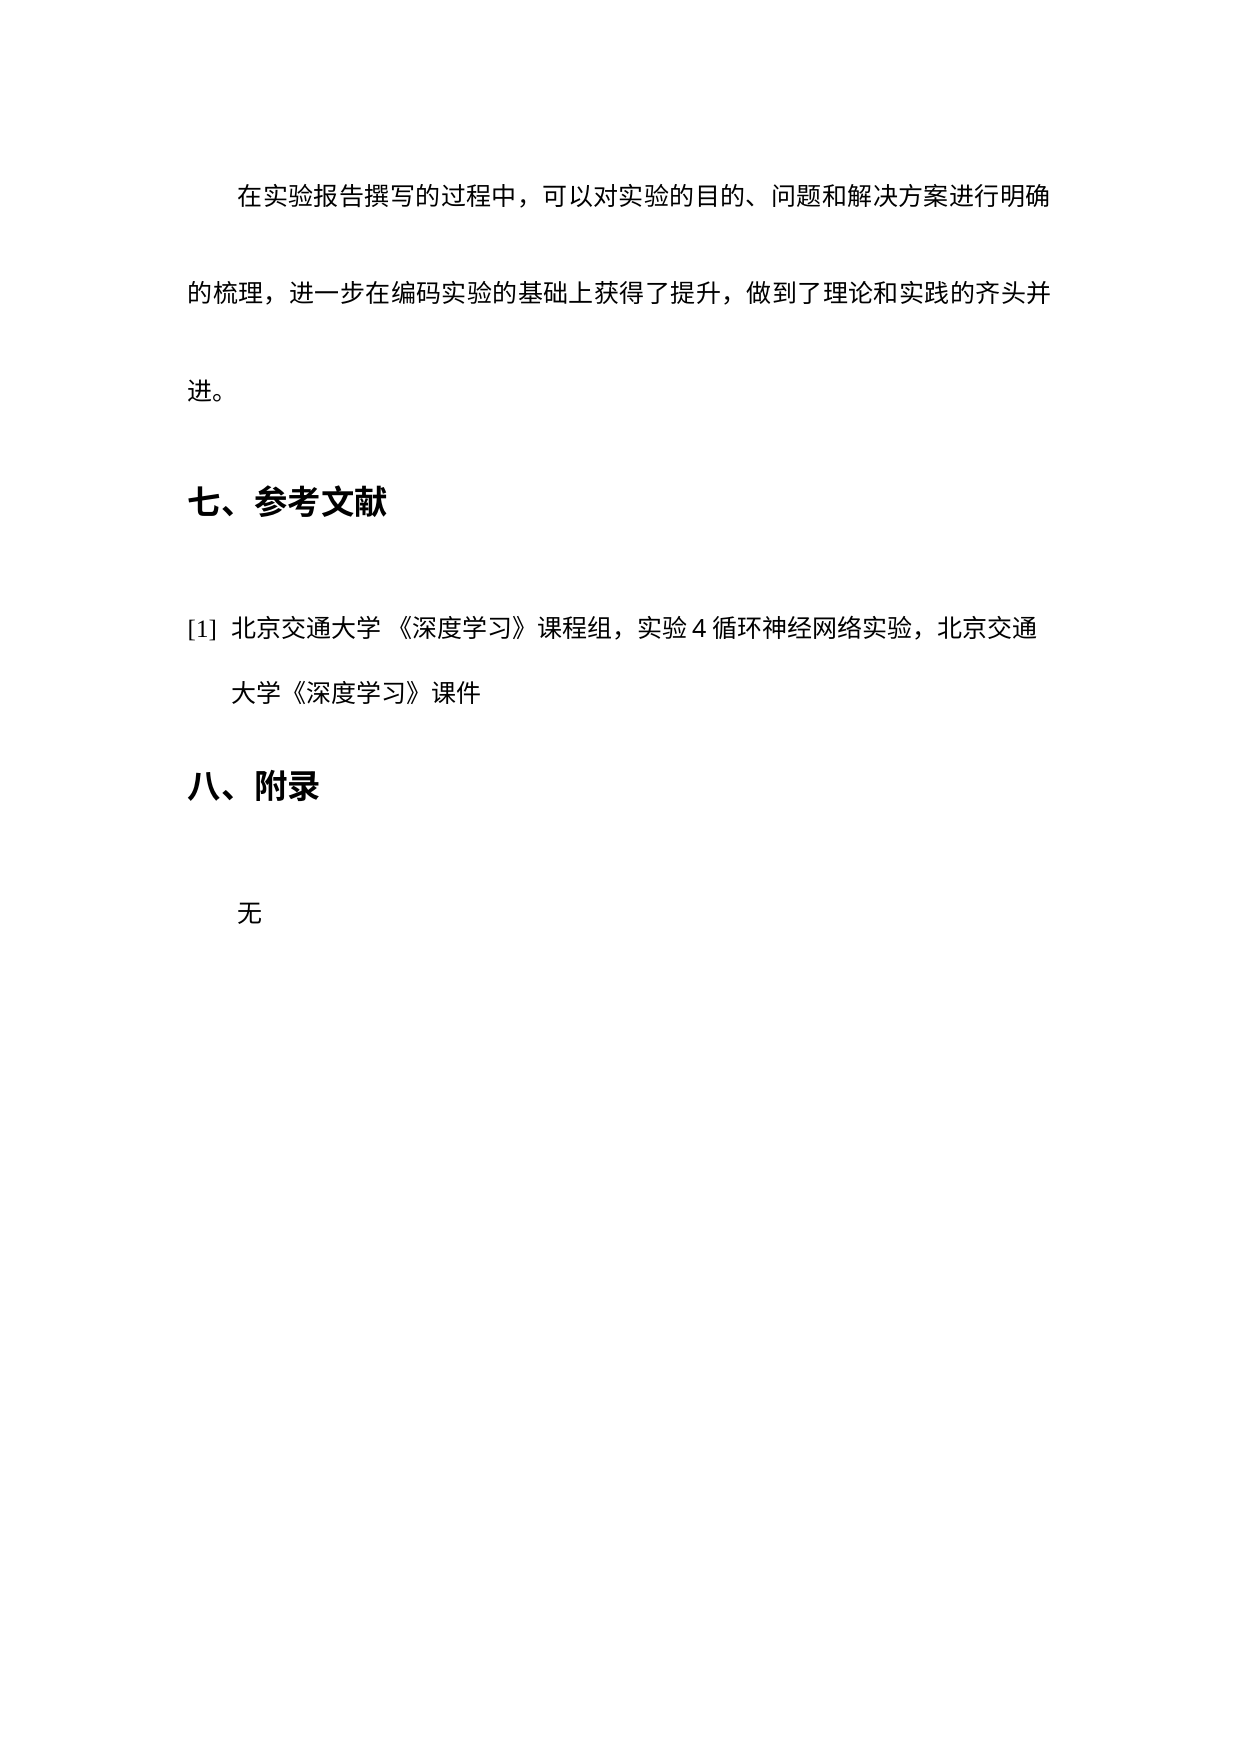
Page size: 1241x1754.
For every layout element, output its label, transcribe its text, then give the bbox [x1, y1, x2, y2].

subtitle 七、参考文献 [187, 467, 1053, 532]
subtitle 八、附录 [187, 751, 1053, 816]
text 在实验报告撰写的过程中，可以对实验的目的、问题和解决方案进行明确的梳理，进一步在编码实验的基础上获得了提升，做到了理论和实践的齐头并进。 [187, 162, 1053, 422]
text 无 [187, 879, 1053, 944]
list 北京交通大学 《深度学习》课程组，实验4 循环神经网络实验，北京交通大学《深度学习》课件 [187, 594, 1053, 724]
